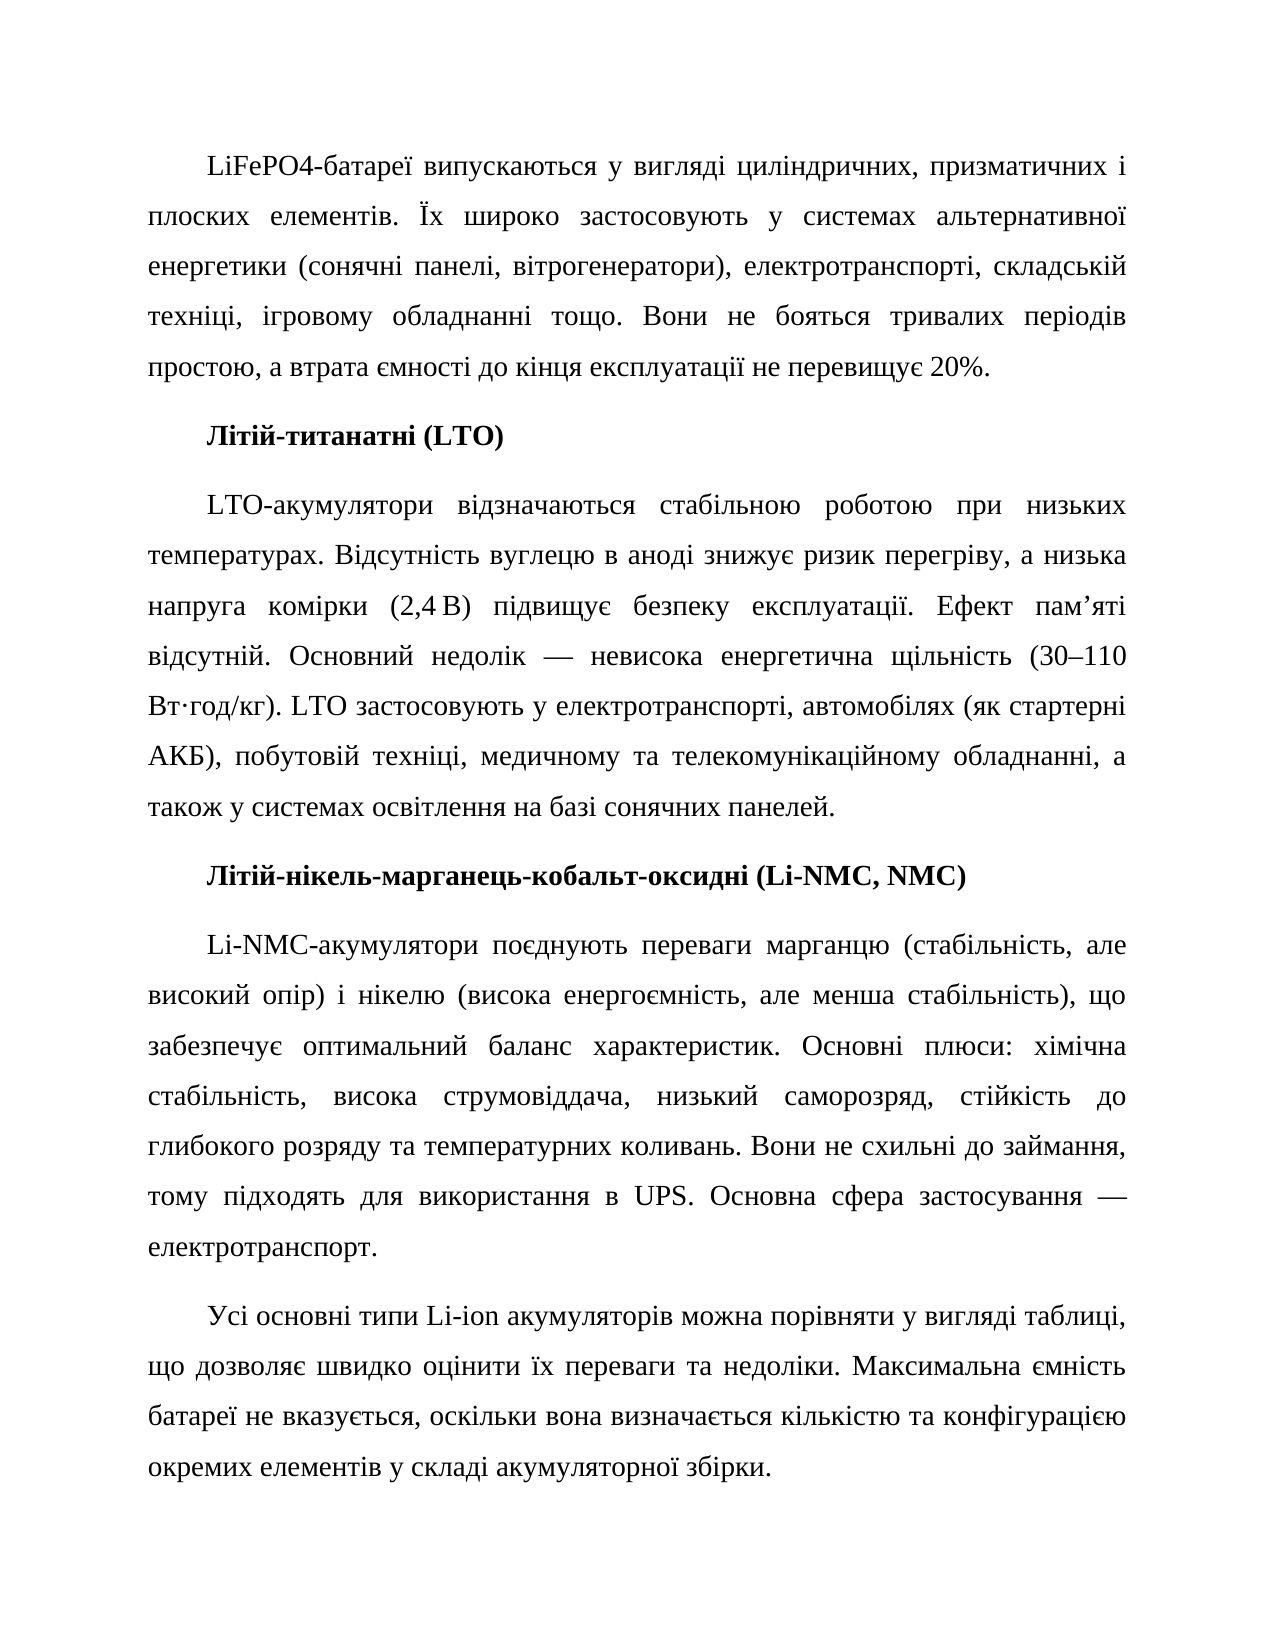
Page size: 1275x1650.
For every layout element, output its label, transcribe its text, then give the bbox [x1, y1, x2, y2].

text LTO-акумулятори відзначаються стабільною роботою при низьких температурах. Відсутність вуглецю в аноді знижує ризик перегріву, а низька напруга комірки (2,4 В) підвищує безпеку експлуатації. Ефект пам’яті відсутній. Основний недолік — невисока енергетична щільність (30–110 Вт·год/кг). LTO застосовують у електротранспорті, автомобілях (як стартерні АКБ), побутовій техніці, медичному та телекомунікаційному обладнанні, а також у системах освітлення на базі сонячних панелей. [148, 487, 1127, 822]
text Літій-титанатні (LTO) [148, 418, 1127, 451]
text Усі основні типи Li-ion акумуляторів можна порівняти у вигляді таблиці, що дозволяє швидко оцінити їх переваги та недоліки. Максимальна ємність батареї не вказується, оскільки вона визначається кількістю та конфігурацією окремих елементів у складі акумуляторної збірки. [148, 1298, 1127, 1482]
text Li-NMC-акумулятори поєднують переваги марганцю (стабільність, але високий опір) і нікелю (висока енергоємність, але менша стабільність), що забезпечує оптимальний баланс характеристик. Основні плюси: хімічна стабільність, висока струмовіддача, низький саморозряд, стійкість до глибокого розряду та температурних коливань. Вони не схильні до займання, тому підходять для використання в UPS. Основна сфера застосування — електротранспорт. [148, 927, 1127, 1262]
text Літій-нікель-марганець-кобальт-оксидні (Li-NMC, NMC) [148, 858, 1127, 891]
text LiFePO4-батареї випускаються у вигляді циліндричних, призматичних і плоских елементів. Їх широко застосовують у системах альтернативної енергетики (сонячні панелі, вітрогенератори), електротранспорті, складській техніці, ігровому обладнанні тощо. Вони не бояться тривалих періодів простою, а втрата ємності до кінця експлуатації не перевищує 20%. [148, 148, 1127, 382]
